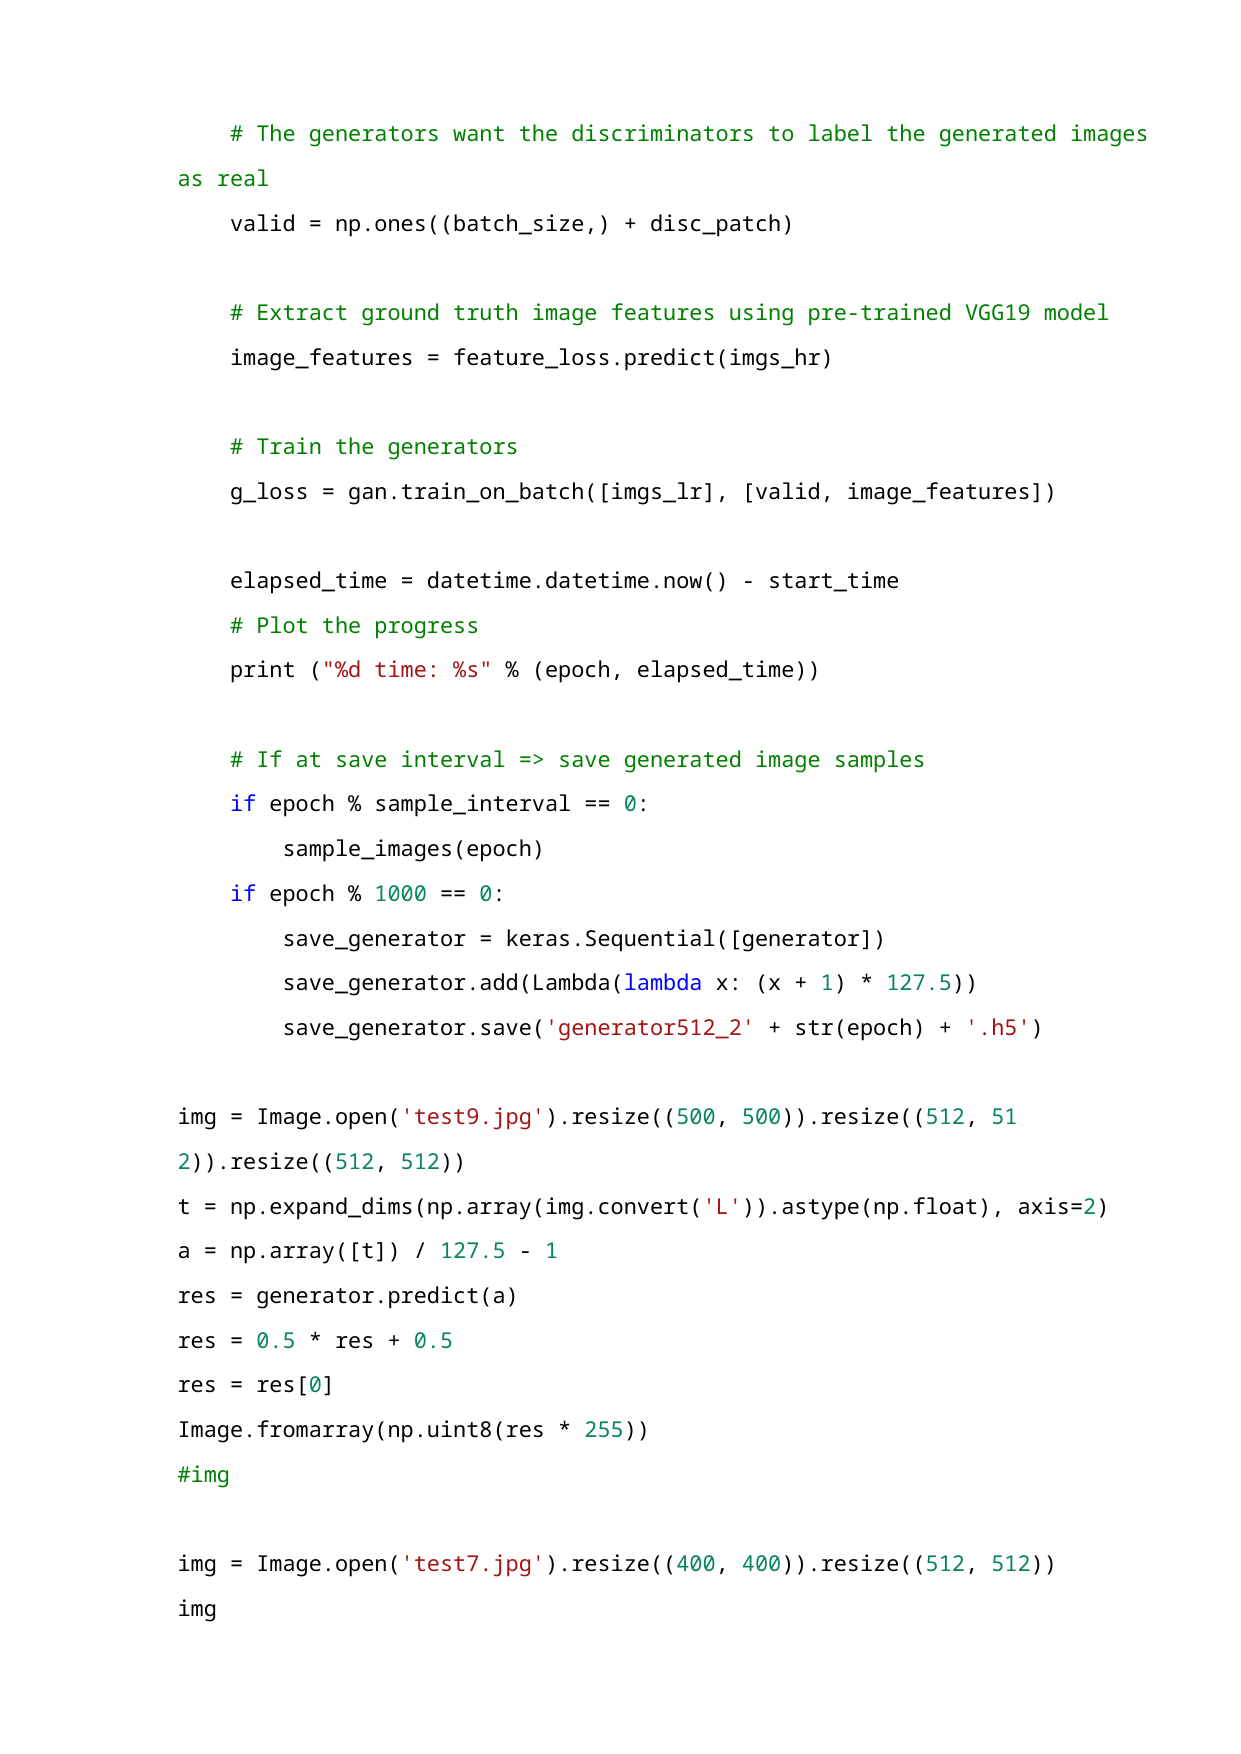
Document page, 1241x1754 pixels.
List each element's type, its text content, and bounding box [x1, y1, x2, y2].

text save_generator.save('generator512_2' + str(epoch) + '.h5') [177, 1012, 1152, 1042]
text if epoch % sample_interval == 0: [177, 788, 1152, 818]
text valid = np.ones((batch_size,) + disc_patch) [177, 207, 1152, 237]
text save_generator = keras.Sequential([generator]) [177, 922, 1152, 952]
text print ("%d time: %s" % (epoch, elapsed_time)) [177, 654, 1152, 684]
text #img [177, 1459, 1152, 1488]
text # If at save interval => save generated image samples [177, 744, 1152, 773]
text img [177, 1593, 1152, 1623]
text res = res[0] [177, 1369, 1152, 1399]
text save_generator.add(Lambda(lambda x: (x + 1) * 127.5)) [177, 967, 1152, 997]
text if epoch % 1000 == 0: [177, 878, 1152, 908]
text t = np.expand_dims(np.array(img.convert('L')).astype(np.float), axis=2) [177, 1191, 1152, 1220]
text # The generators want the discriminators to label the generated images as real [177, 118, 1152, 193]
text Image.fromarray(np.uint8(res * 255)) [177, 1414, 1152, 1444]
text sample_images(epoch) [177, 833, 1152, 863]
text img = Image.open('test9.jpg').resize((500, 500)).resize((512, 512)).resize((512, 512)) [177, 1101, 1152, 1176]
text # Extract ground truth image features using pre-trained VGG19 model [177, 297, 1152, 327]
text a = np.array([t]) / 127.5 - 1 [177, 1235, 1152, 1265]
text res = 0.5 * res + 0.5 [177, 1325, 1152, 1354]
text # Plot the progress [177, 610, 1152, 639]
text elapsed_time = datetime.datetime.now() - start_time [177, 565, 1152, 595]
text # Train the generators [177, 431, 1152, 461]
text res = generator.predict(a) [177, 1280, 1152, 1310]
text image_features = feature_loss.predict(imgs_hr) [177, 342, 1152, 371]
text g_loss = gan.train_on_batch([imgs_lr], [valid, image_features]) [177, 476, 1152, 505]
text img = Image.open('test7.jpg').resize((400, 400)).resize((512, 512)) [177, 1548, 1152, 1578]
